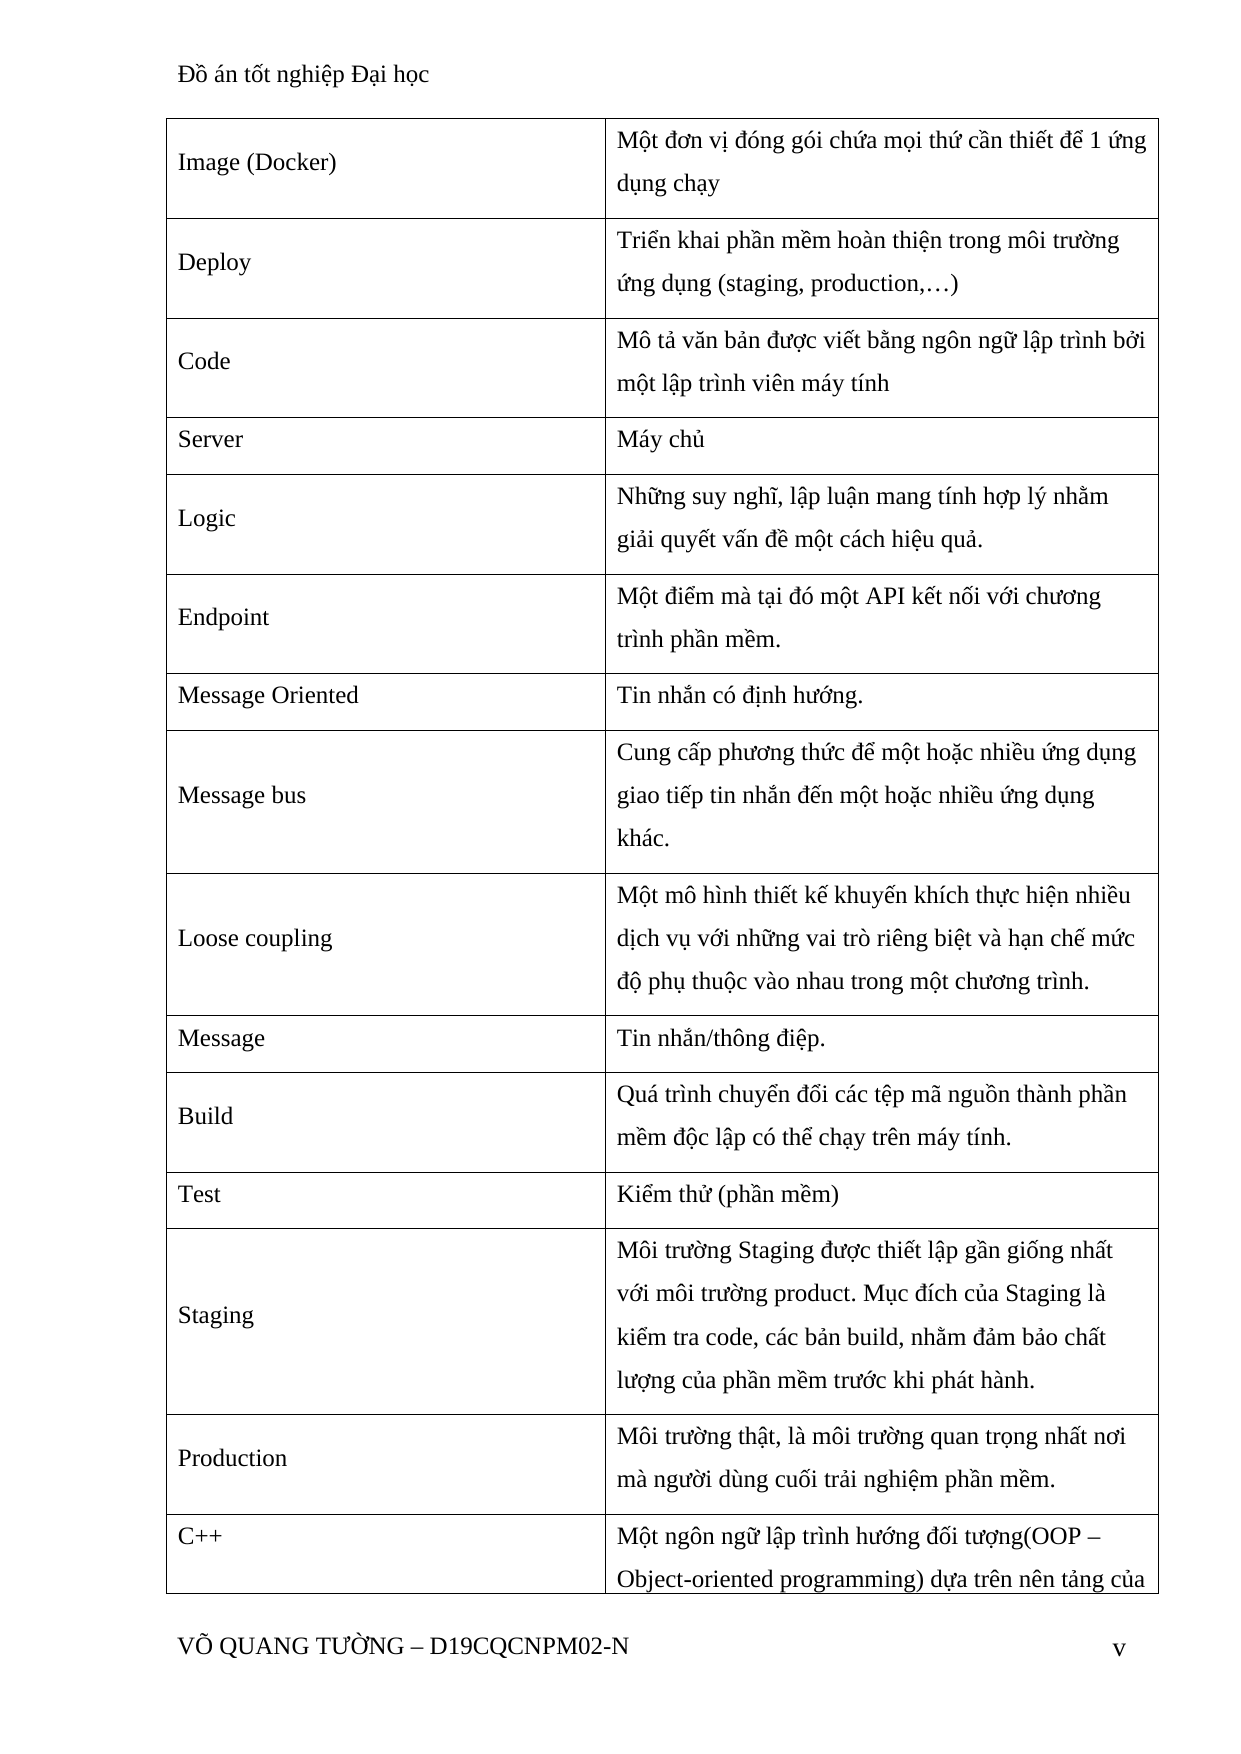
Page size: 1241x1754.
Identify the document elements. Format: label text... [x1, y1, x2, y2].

table_cell C++ [167, 1515, 605, 1593]
table_cell Test [167, 1173, 605, 1228]
table_cell Server [167, 418, 605, 474]
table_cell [606, 1515, 1158, 1593]
table_cell Logic [167, 475, 605, 573]
table_cell Mô tả văn bản được viết bằng ngôn ngữ lập trình bởi một lập trình viên máy tính [606, 319, 1158, 417]
table_cell Deploy [167, 219, 605, 317]
table_cell Staging [167, 1229, 605, 1414]
table_cell Một điểm mà tại đó một API kết nối với chương trình phần mềm. [606, 575, 1158, 673]
table_cell Kiểm thử (phần mềm) [606, 1173, 1158, 1228]
table_cell Loose coupling [167, 874, 605, 1015]
table_cell Code [167, 319, 605, 417]
table_cell Máy chủ [606, 418, 1158, 474]
table_cell Message Oriented [167, 674, 605, 730]
table_cell Môi trường Staging được thiết lập gần giống nhất với môi trường product. Mục đích của Staging là kiểm tra code, các bản build, nhằm đảm bảo chất lượng của phần mềm trước khi phát hành. [606, 1229, 1158, 1414]
table_cell Một mô hình thiết kế khuyến khích thực hiện nhiều dịch vụ với những vai trò riêng biệt và hạn chế mức độ phụ thuộc vào nhau trong một chương trình. [606, 874, 1158, 1015]
table_cell Một đơn vị đóng gói chứa mọi thứ cần thiết để 1 ứng dụng chạy [606, 119, 1158, 218]
table_cell Message bus [167, 731, 605, 872]
table_cell Build [167, 1073, 605, 1172]
table_cell Message [167, 1016, 605, 1072]
table_cell Tin nhắn có định hướng. [606, 674, 1158, 730]
table_cell Endpoint [167, 575, 605, 673]
table_cell Triển khai phần mềm hoàn thiện trong môi trường ứng dụng (staging, production,…) [606, 219, 1158, 317]
table_cell Image (Docker) [167, 119, 605, 218]
table_cell Cung cấp phương thức để một hoặc nhiều ứng dụng giao tiếp tin nhắn đến một hoặc nhiều ứng dụng khác. [606, 731, 1158, 872]
table_cell Production [167, 1415, 605, 1514]
table_cell Tin nhắn/thông điệp. [606, 1016, 1158, 1072]
table_cell Quá trình chuyển đổi các tệp mã nguồn thành phần mềm độc lập có thể chạy trên máy tính. [606, 1073, 1158, 1172]
table_cell Môi trường thật, là môi trường quan trọng nhất nơi mà người dùng cuối trải nghiệm phần mềm. [606, 1415, 1158, 1514]
table_cell Những suy nghĩ, lập luận mang tính hợp lý nhằm giải quyết vấn đề một cách hiệu quả. [606, 475, 1158, 573]
